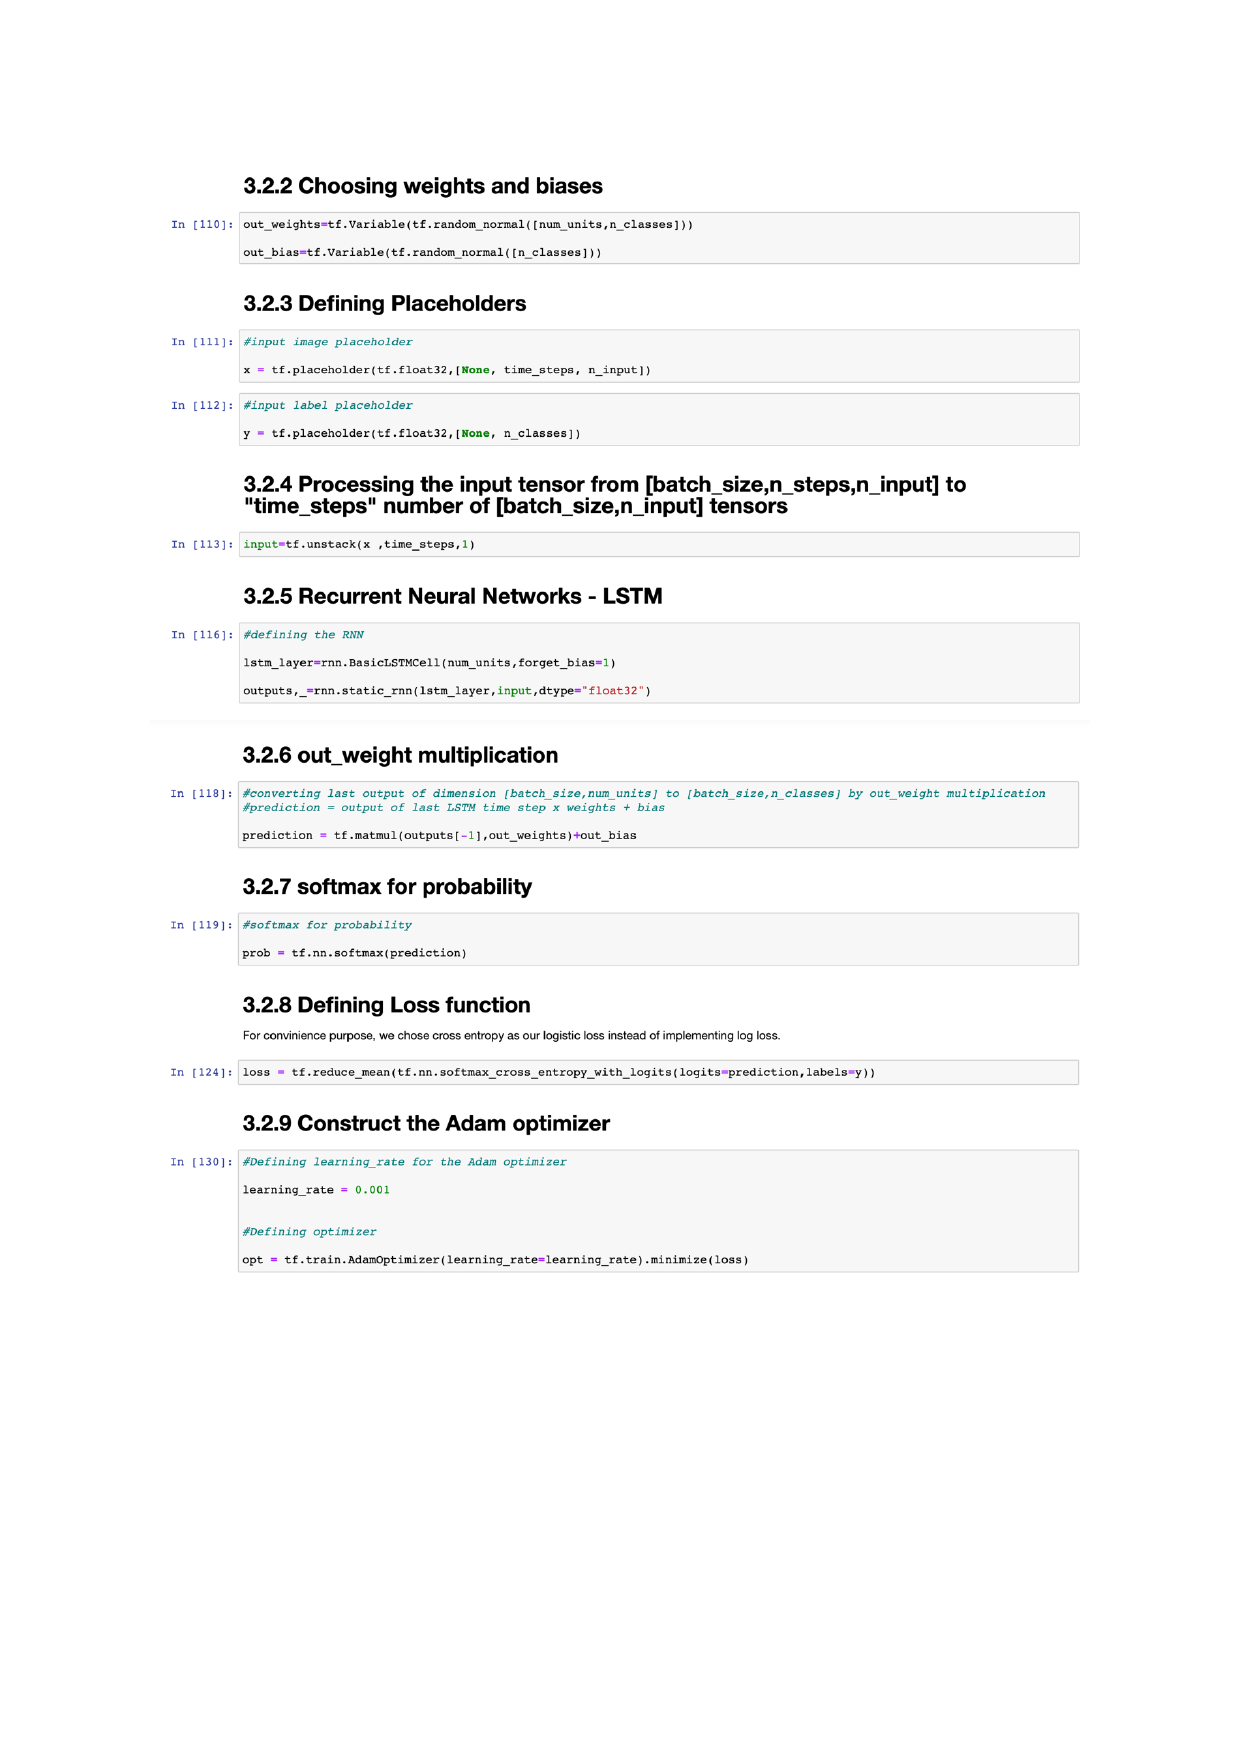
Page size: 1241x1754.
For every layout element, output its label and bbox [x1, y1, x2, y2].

picture [150, 150, 1090, 1290]
